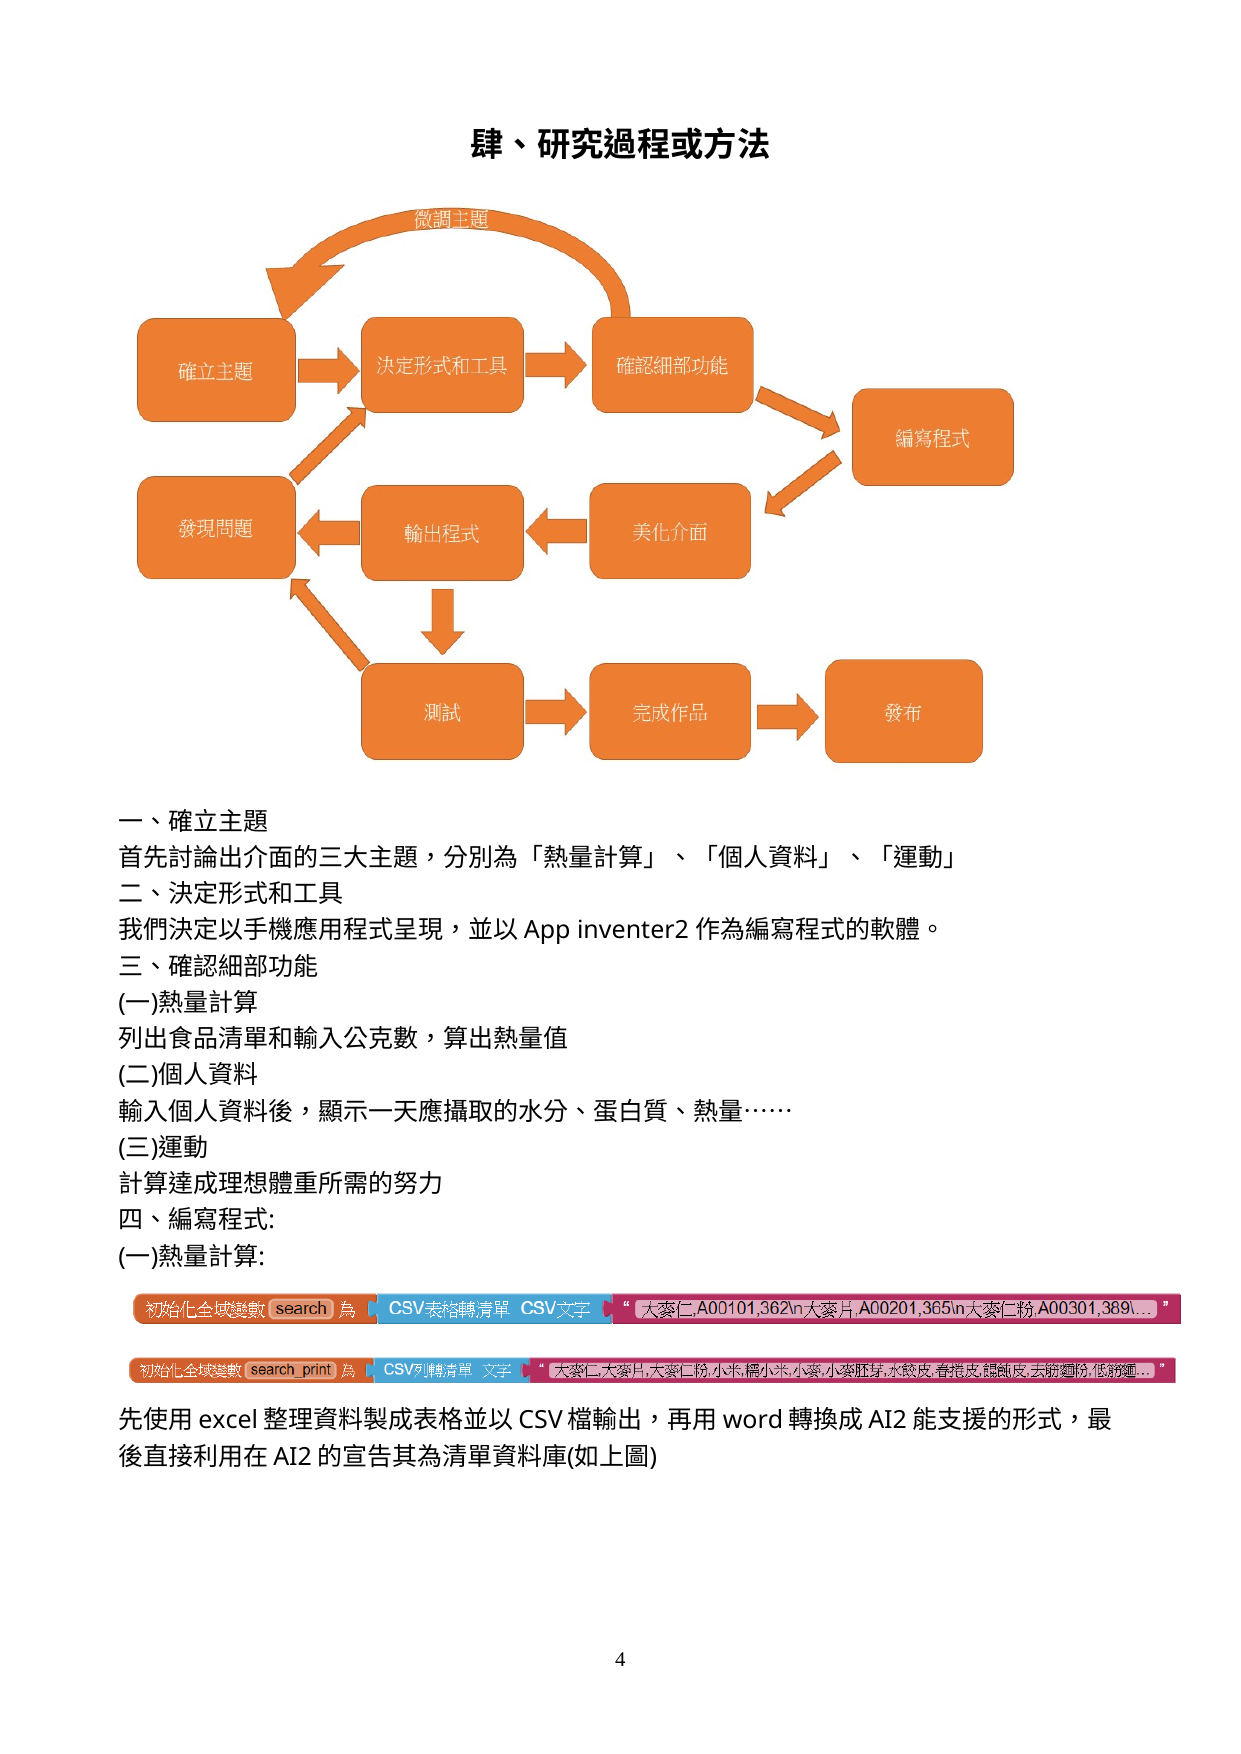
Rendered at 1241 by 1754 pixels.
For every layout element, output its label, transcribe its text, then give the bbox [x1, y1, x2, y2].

text 輸入個人資料後，顯示一天應攝取的水分、蛋白質、熱量…… [118, 1091, 1122, 1127]
text 列出食品清單和輸入公克數，算出熱量值 [118, 1018, 1122, 1055]
text (三)運動 [118, 1127, 1122, 1163]
text (一)熱量計算 [118, 982, 1122, 1018]
text 肆、研究過程或方法 [118, 118, 1122, 166]
text 我們決定以手機應用程式呈現，並以 App inventer2 作為編寫程式的軟體。 [118, 910, 1122, 946]
text 四、編寫程式: [118, 1200, 1122, 1236]
text (二)個人資料 [118, 1055, 1122, 1091]
text 首先討論出介面的三大主題，分別為「熱量計算」、「個人資料」、「運動」 [118, 837, 1122, 873]
text (一)熱量計算: [118, 1236, 1122, 1272]
text 先使用excel整理資料製成表格並以CSV檔輸出，再用word轉換成AI2能支援的形式，最後直接利用在AI2的宣告其為清單資料庫(如上圖) [118, 1400, 1122, 1472]
picture [118, 1272, 1212, 1400]
text 計算達成理想體重所需的努力 [118, 1163, 1122, 1200]
picture [118, 193, 1118, 801]
text 二、決定形式和工具 [118, 873, 1122, 910]
text 三、確認細部功能 [118, 946, 1122, 982]
